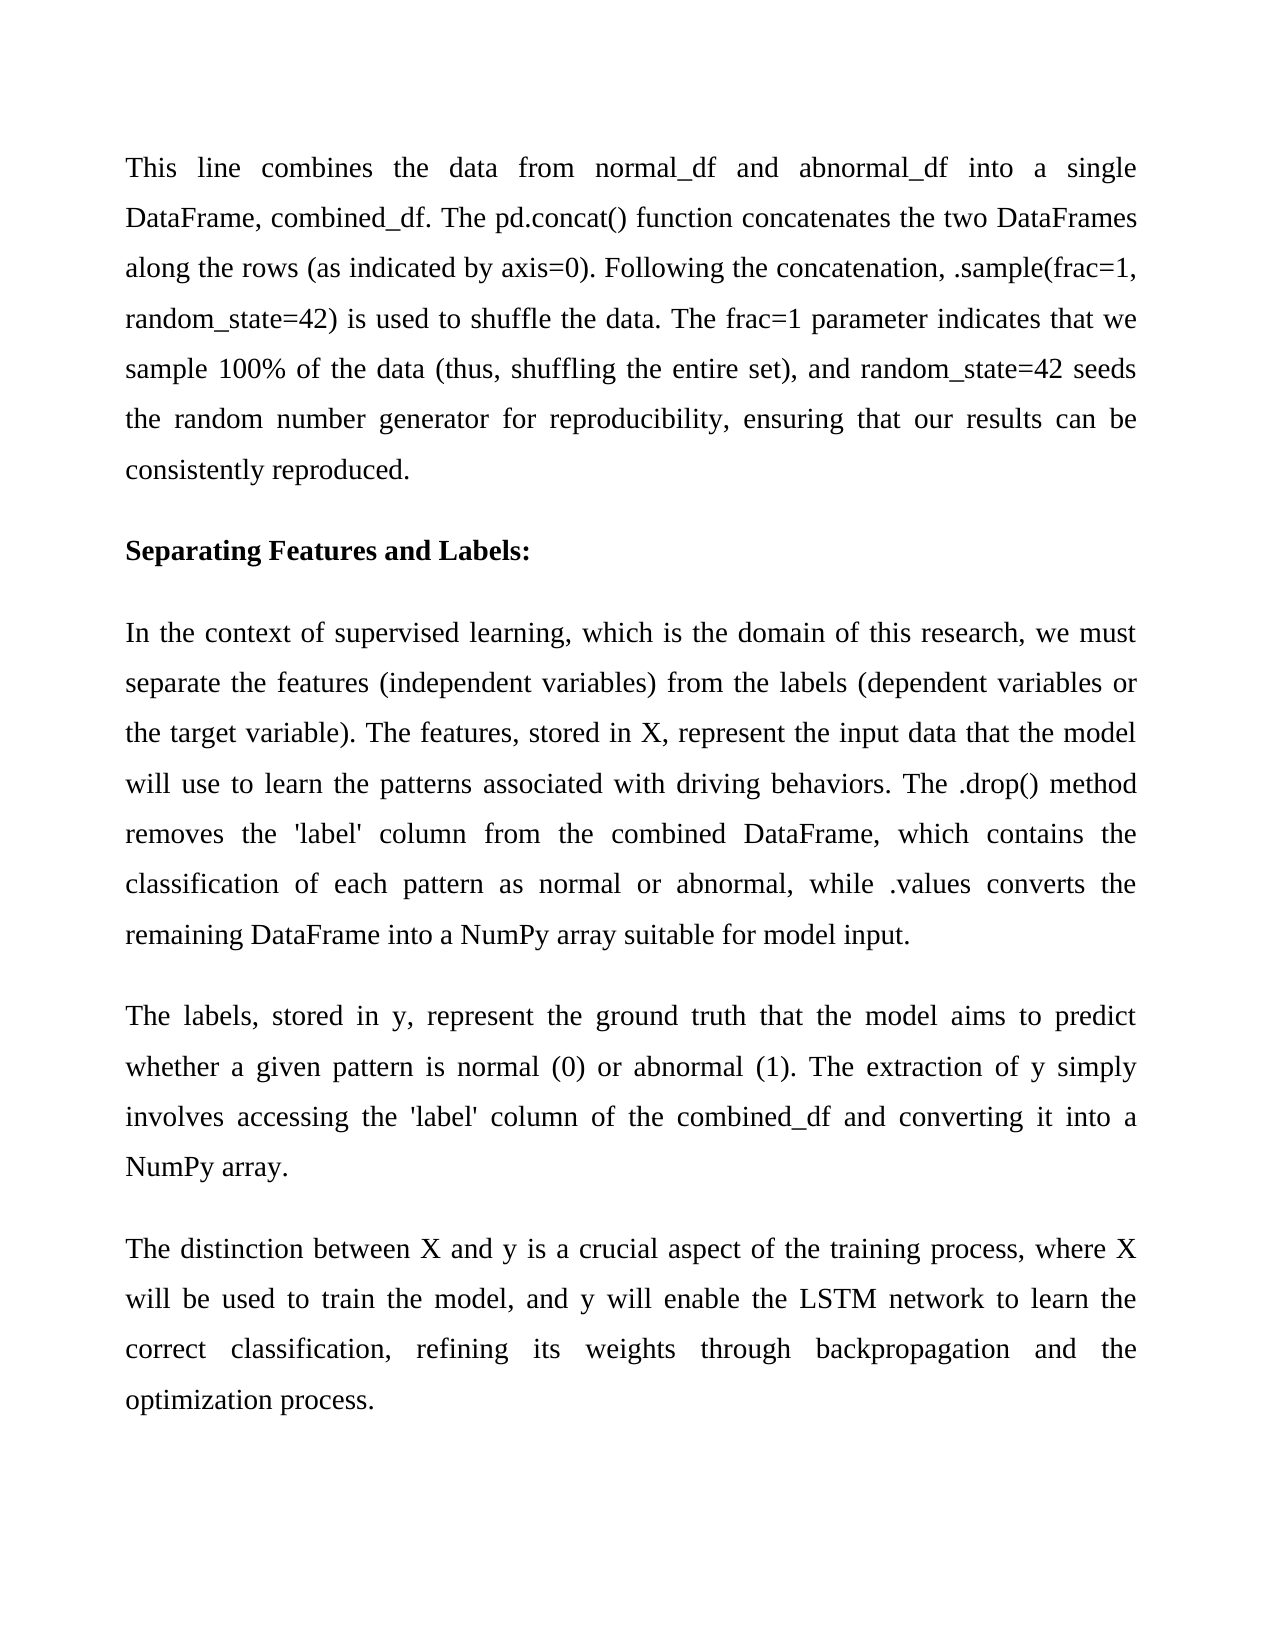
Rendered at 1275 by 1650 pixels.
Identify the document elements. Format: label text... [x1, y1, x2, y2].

text This line combines the data from normal_df and abnormal_df into a single DataFrame, combined_df. The pd.concat() function concatenates the two DataFrames along the rows (as indicated by axis=0). Following the concatenation, .sample(frac=1, random_state=42) is used to shuffle the data. The frac=1 parameter indicates that we sample 100% of the data (thus, shuffling the entire set), and random_state=42 seeds the random number generator for reproducibility, ensuring that our results can be consistently reproduced. [125, 150, 1138, 485]
text Separating Features and Labels: [125, 533, 1138, 567]
text The distinction between X and y is a crucial aspect of the training process, where X will be used to train the model, and y will enable the LSTM network to learn the correct classification, refining its weights through backpropagation and the optimization process. [125, 1231, 1138, 1415]
text In the context of supervised learning, which is the domain of this research, we must separate the features (independent variables) from the labels (dependent variables or the target variable). The features, stored in X, represent the input data that the model will use to learn the patterns associated with driving behaviors. The .drop() method removes the 'label' column from the combined DataFrame, which contains the classification of each pattern as normal or abnormal, while .values converts the remaining DataFrame into a NumPy array suitable for model input. [125, 615, 1138, 950]
text The labels, stored in y, represent the ground truth that the model aims to predict whether a given pattern is normal (0) or abnormal (1). The extraction of y simply involves accessing the 'label' column of the combined_df and converting it into a NumPy array. [125, 998, 1138, 1183]
